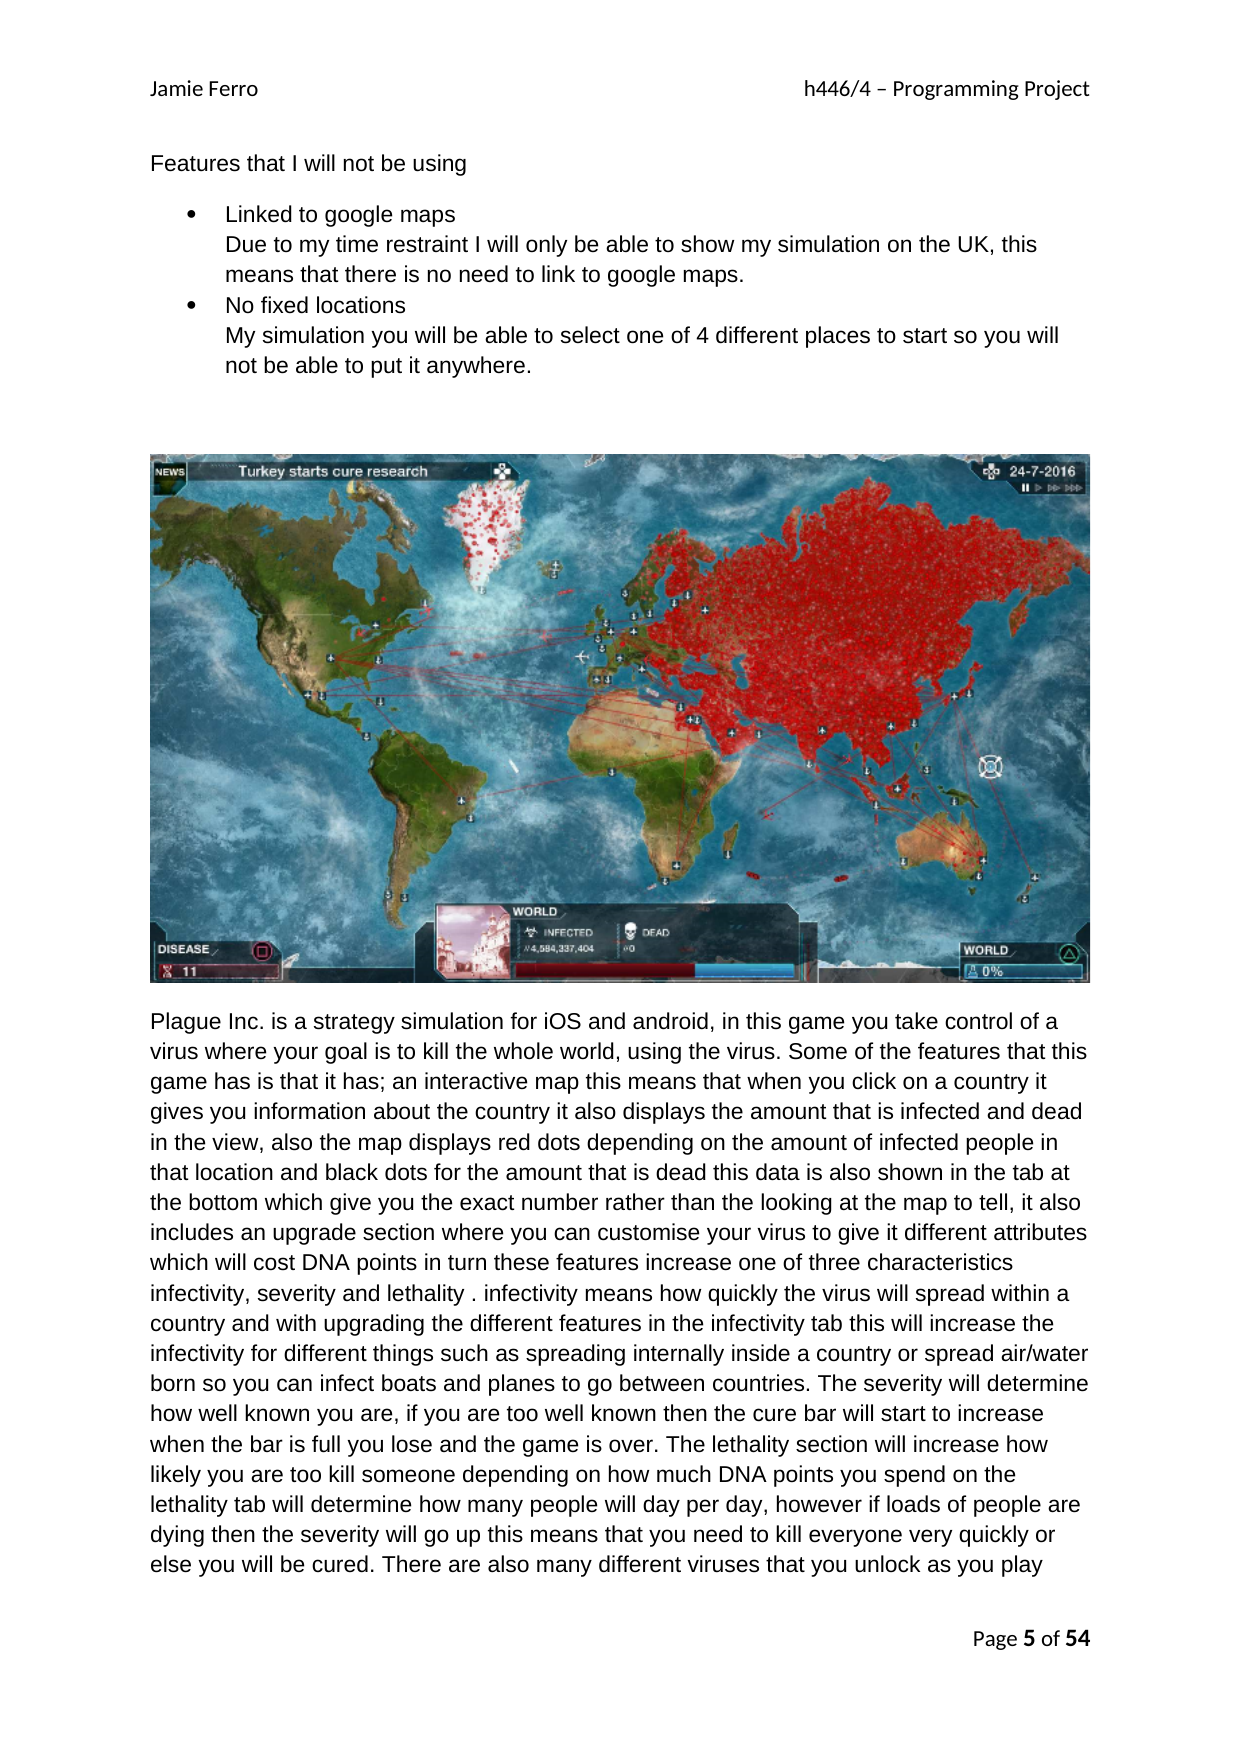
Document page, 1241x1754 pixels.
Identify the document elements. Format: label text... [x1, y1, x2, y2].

list No fixed locations [187, 292, 1090, 318]
list Linked to google maps [187, 201, 1090, 227]
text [150, 1008, 1090, 1578]
list My simulation you will be able to select one of 4 different places to start so you will not be able to put it anywhere. [225, 322, 1090, 378]
list Due to my time restraint I will only be able to show my simulation on the UK, this means that there is no need to link to google maps. [225, 231, 1090, 288]
text Features that I will not be using [150, 150, 1090, 176]
picture [150, 454, 1091, 983]
